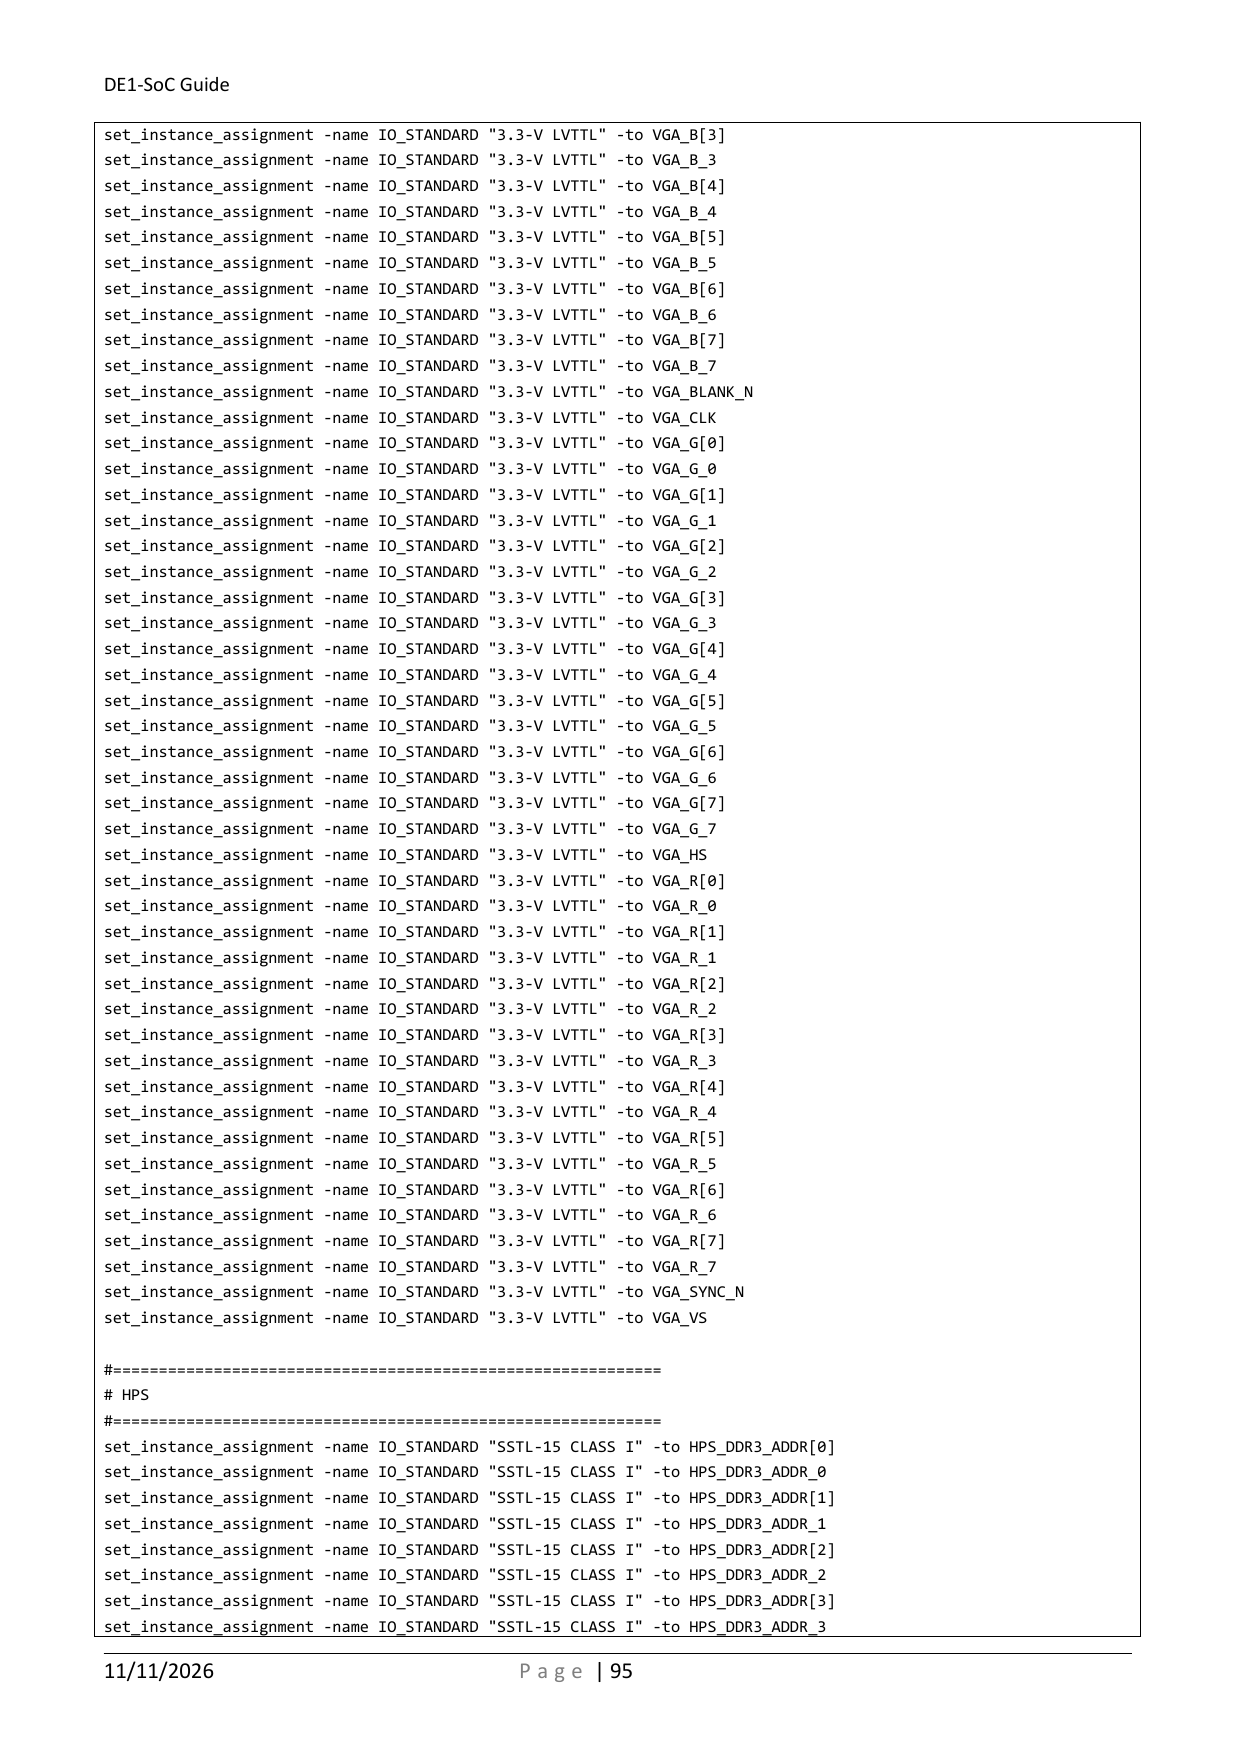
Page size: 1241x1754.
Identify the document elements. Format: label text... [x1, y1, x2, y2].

text set_instance_assignment -name IO_STANDARD "3.3-V LVTTL" -to VGA_G_7 [95, 816, 1140, 839]
text set_instance_assignment -name IO_STANDARD "SSTL-15 CLASS I" -to HPS_DDR3_ADDR[1] [95, 1485, 1140, 1508]
text set_instance_assignment -name IO_STANDARD "3.3-V LVTTL" -to VGA_R[2] [95, 971, 1140, 993]
text set_instance_assignment -name IO_STANDARD "3.3-V LVTTL" -to VGA_B_3 [95, 147, 1140, 170]
text # HPS [95, 1382, 1140, 1405]
text set_instance_assignment -name IO_STANDARD "3.3-V LVTTL" -to VGA_R_5 [95, 1151, 1140, 1173]
text set_instance_assignment -name IO_STANDARD "3.3-V LVTTL" -to VGA_R_2 [95, 996, 1140, 1019]
text set_instance_assignment -name IO_STANDARD "SSTL-15 CLASS I" -to HPS_DDR3_ADDR[2] [95, 1537, 1140, 1559]
text set_instance_assignment -name IO_STANDARD "3.3-V LVTTL" -to VGA_G_6 [95, 765, 1140, 787]
text set_instance_assignment -name IO_STANDARD "SSTL-15 CLASS I" -to HPS_DDR3_ADDR[3] [95, 1588, 1140, 1611]
text set_instance_assignment -name IO_STANDARD "3.3-V LVTTL" -to VGA_G_5 [95, 713, 1140, 736]
text set_instance_assignment -name IO_STANDARD "SSTL-15 CLASS I" -to HPS_DDR3_ADDR_3 [95, 1614, 1140, 1636]
text set_instance_assignment -name IO_STANDARD "SSTL-15 CLASS I" -to HPS_DDR3_ADDR_0 [95, 1459, 1140, 1482]
text set_instance_assignment -name IO_STANDARD "3.3-V LVTTL" -to VGA_B[6] [95, 276, 1140, 299]
text set_instance_assignment -name IO_STANDARD "3.3-V LVTTL" -to VGA_R[5] [95, 1125, 1140, 1148]
text set_instance_assignment -name IO_STANDARD "3.3-V LVTTL" -to VGA_G_4 [95, 662, 1140, 684]
text set_instance_assignment -name IO_STANDARD "3.3-V LVTTL" -to VGA_G_0 [95, 456, 1140, 479]
text set_instance_assignment -name IO_STANDARD "3.3-V LVTTL" -to VGA_B_4 [95, 199, 1140, 221]
text set_instance_assignment -name IO_STANDARD "3.3-V LVTTL" -to VGA_B[3] [95, 123, 1140, 144]
text set_instance_assignment -name IO_STANDARD "SSTL-15 CLASS I" -to HPS_DDR3_ADDR[0] [95, 1434, 1140, 1456]
text set_instance_assignment -name IO_STANDARD "3.3-V LVTTL" -to VGA_G_1 [95, 508, 1140, 530]
text set_instance_assignment -name IO_STANDARD "3.3-V LVTTL" -to VGA_G[0] [95, 430, 1140, 453]
text set_instance_assignment -name IO_STANDARD "3.3-V LVTTL" -to VGA_G[2] [95, 533, 1140, 556]
text set_instance_assignment -name IO_STANDARD "3.3-V LVTTL" -to VGA_R[7] [95, 1228, 1140, 1251]
text set_instance_assignment -name IO_STANDARD "3.3-V LVTTL" -to VGA_B[7] [95, 327, 1140, 350]
text set_instance_assignment -name IO_STANDARD "3.3-V LVTTL" -to VGA_G_2 [95, 559, 1140, 582]
text set_instance_assignment -name IO_STANDARD "3.3-V LVTTL" -to VGA_R[3] [95, 1022, 1140, 1045]
text set_instance_assignment -name IO_STANDARD "3.3-V LVTTL" -to VGA_R[0] [95, 868, 1140, 890]
text set_instance_assignment -name IO_STANDARD "3.3-V LVTTL" -to VGA_R_7 [95, 1254, 1140, 1276]
text set_instance_assignment -name IO_STANDARD "3.3-V LVTTL" -to VGA_R_0 [95, 893, 1140, 916]
text set_instance_assignment -name IO_STANDARD "3.3-V LVTTL" -to VGA_CLK [95, 405, 1140, 427]
text set_instance_assignment -name IO_STANDARD "3.3-V LVTTL" -to VGA_BLANK_N [95, 379, 1140, 402]
text set_instance_assignment -name IO_STANDARD "3.3-V LVTTL" -to VGA_VS [95, 1305, 1140, 1328]
text set_instance_assignment -name IO_STANDARD "3.3-V LVTTL" -to VGA_G[3] [95, 585, 1140, 607]
text set_instance_assignment -name IO_STANDARD "3.3-V LVTTL" -to VGA_B_5 [95, 250, 1140, 273]
text set_instance_assignment -name IO_STANDARD "3.3-V LVTTL" -to VGA_G[5] [95, 688, 1140, 710]
text set_instance_assignment -name IO_STANDARD "3.3-V LVTTL" -to VGA_G[6] [95, 739, 1140, 762]
text set_instance_assignment -name IO_STANDARD "3.3-V LVTTL" -to VGA_R[1] [95, 919, 1140, 942]
text set_instance_assignment -name IO_STANDARD "3.3-V LVTTL" -to VGA_SYNC_N [95, 1279, 1140, 1302]
text set_instance_assignment -name IO_STANDARD "3.3-V LVTTL" -to VGA_B_7 [95, 353, 1140, 376]
text #============================================================ [95, 1357, 1140, 1379]
text set_instance_assignment -name IO_STANDARD "3.3-V LVTTL" -to VGA_R_6 [95, 1202, 1140, 1225]
text set_instance_assignment -name IO_STANDARD "SSTL-15 CLASS I" -to HPS_DDR3_ADDR_1 [95, 1511, 1140, 1534]
text set_instance_assignment -name IO_STANDARD "3.3-V LVTTL" -to VGA_B[4] [95, 173, 1140, 196]
text set_instance_assignment -name IO_STANDARD "3.3-V LVTTL" -to VGA_G_3 [95, 611, 1140, 633]
text set_instance_assignment -name IO_STANDARD "3.3-V LVTTL" -to VGA_G[4] [95, 636, 1140, 659]
text #============================================================ [95, 1408, 1140, 1431]
text set_instance_assignment -name IO_STANDARD "3.3-V LVTTL" -to VGA_B[5] [95, 224, 1140, 247]
text set_instance_assignment -name IO_STANDARD "3.3-V LVTTL" -to VGA_HS [95, 842, 1140, 865]
text set_instance_assignment -name IO_STANDARD "3.3-V LVTTL" -to VGA_G[1] [95, 482, 1140, 504]
text set_instance_assignment -name IO_STANDARD "3.3-V LVTTL" -to VGA_R_1 [95, 945, 1140, 968]
text set_instance_assignment -name IO_STANDARD "3.3-V LVTTL" -to VGA_R[4] [95, 1074, 1140, 1096]
text set_instance_assignment -name IO_STANDARD "3.3-V LVTTL" -to VGA_R[6] [95, 1177, 1140, 1199]
text set_instance_assignment -name IO_STANDARD "3.3-V LVTTL" -to VGA_G[7] [95, 791, 1140, 813]
text set_instance_assignment -name IO_STANDARD "3.3-V LVTTL" -to VGA_B_6 [95, 302, 1140, 324]
text set_instance_assignment -name IO_STANDARD "3.3-V LVTTL" -to VGA_R_3 [95, 1048, 1140, 1071]
text set_instance_assignment -name IO_STANDARD "3.3-V LVTTL" -to VGA_R_4 [95, 1099, 1140, 1122]
text set_instance_assignment -name IO_STANDARD "SSTL-15 CLASS I" -to HPS_DDR3_ADDR_2 [95, 1562, 1140, 1585]
